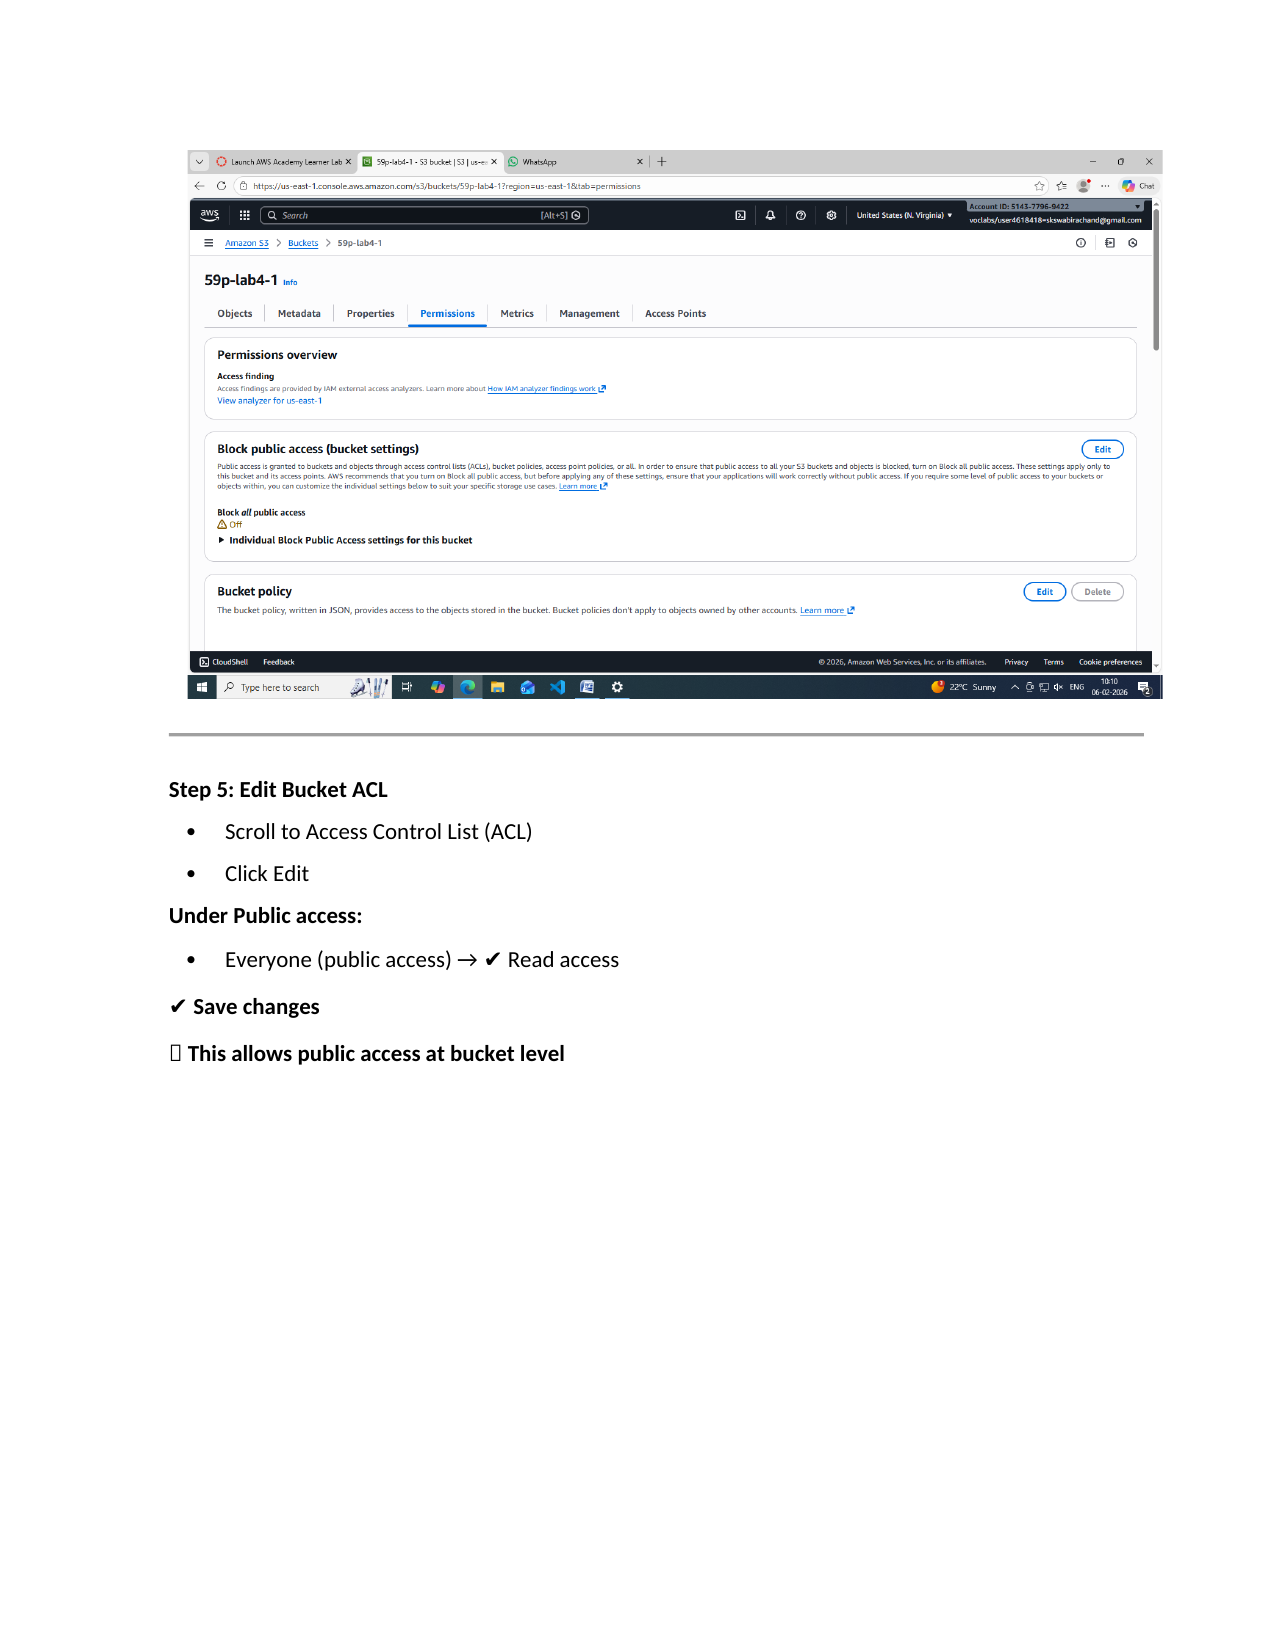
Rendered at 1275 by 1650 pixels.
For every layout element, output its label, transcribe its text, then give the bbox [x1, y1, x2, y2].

list Scroll to Access Control List (ACL) [187, 817, 1125, 845]
list 📌 This allows public access at bucket level [169, 1037, 1125, 1068]
list Click Edit [187, 859, 1125, 887]
list Under Public access: [169, 901, 1125, 929]
picture [187, 150, 1163, 699]
list ✔ Save changes [169, 990, 1125, 1021]
list Step 5: Edit Bucket ACL [169, 775, 1125, 803]
list Everyone (public access) → ✔ Read access [187, 943, 1125, 974]
